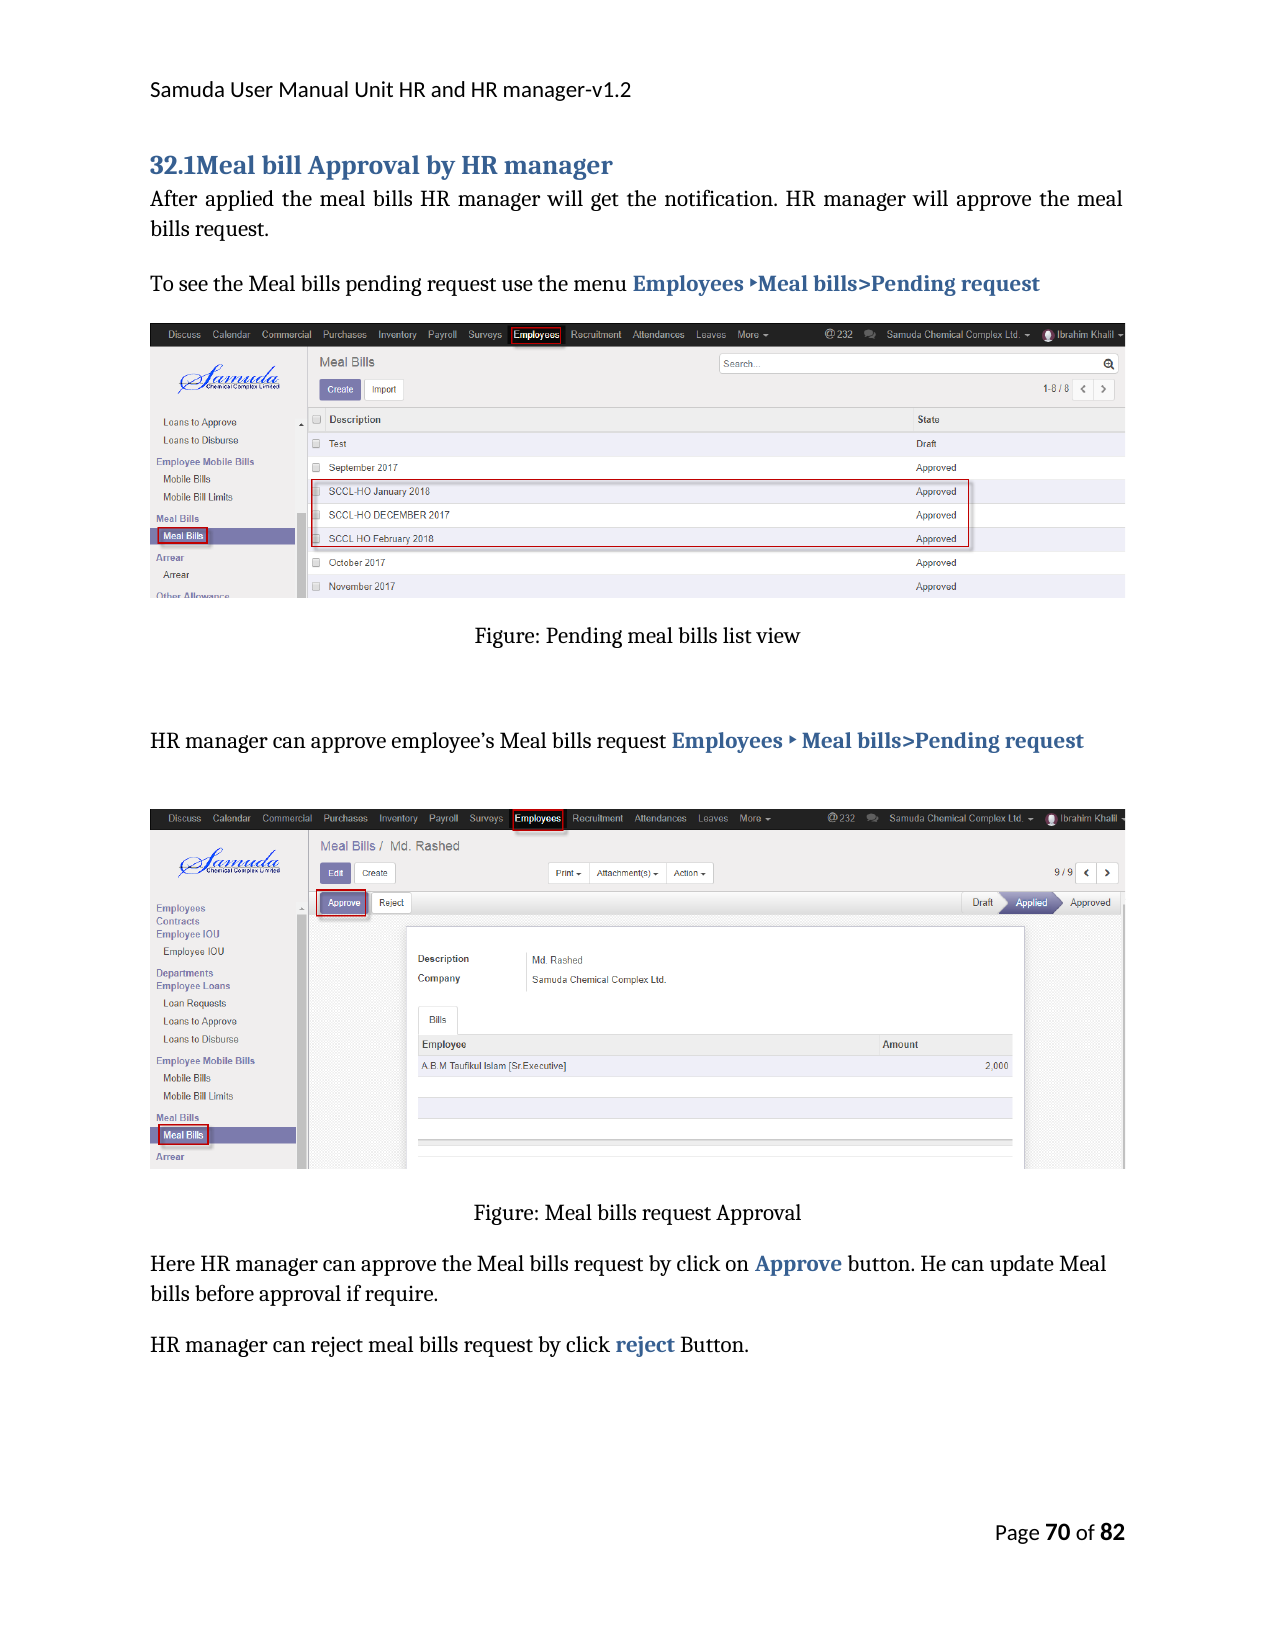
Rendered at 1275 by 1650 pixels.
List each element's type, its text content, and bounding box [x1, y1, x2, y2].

text Figure: Meal bills request Approval [150, 1199, 1125, 1226]
text After applied the meal bills HR manager will get the notification. HR manager will approve the meal bills request. [150, 186, 1125, 242]
picture [150, 323, 1125, 598]
text Here HR manager can approve the Meal bills request by click on Approve button. He can update Meal bills before approval if require. [150, 1251, 1125, 1307]
picture [150, 809, 1125, 1169]
text Figure: Pending meal bills list view [150, 622, 1125, 649]
subtitle 32.1Meal bill Approval by HR manager [150, 150, 1125, 181]
text To see the Meal bills pending request use the menu Employees ‣Meal bills>Pending request [150, 267, 749, 298]
text HR manager can reject meal bills request by click reject Button. [150, 1332, 1125, 1358]
text To see the Meal bills pending request use the menu Employees ‣Meal bills>Pending request [758, 267, 1125, 298]
text HR manager can approve employee’s Meal bills request Employees ‣ Meal bills>Pending request [150, 724, 1125, 809]
